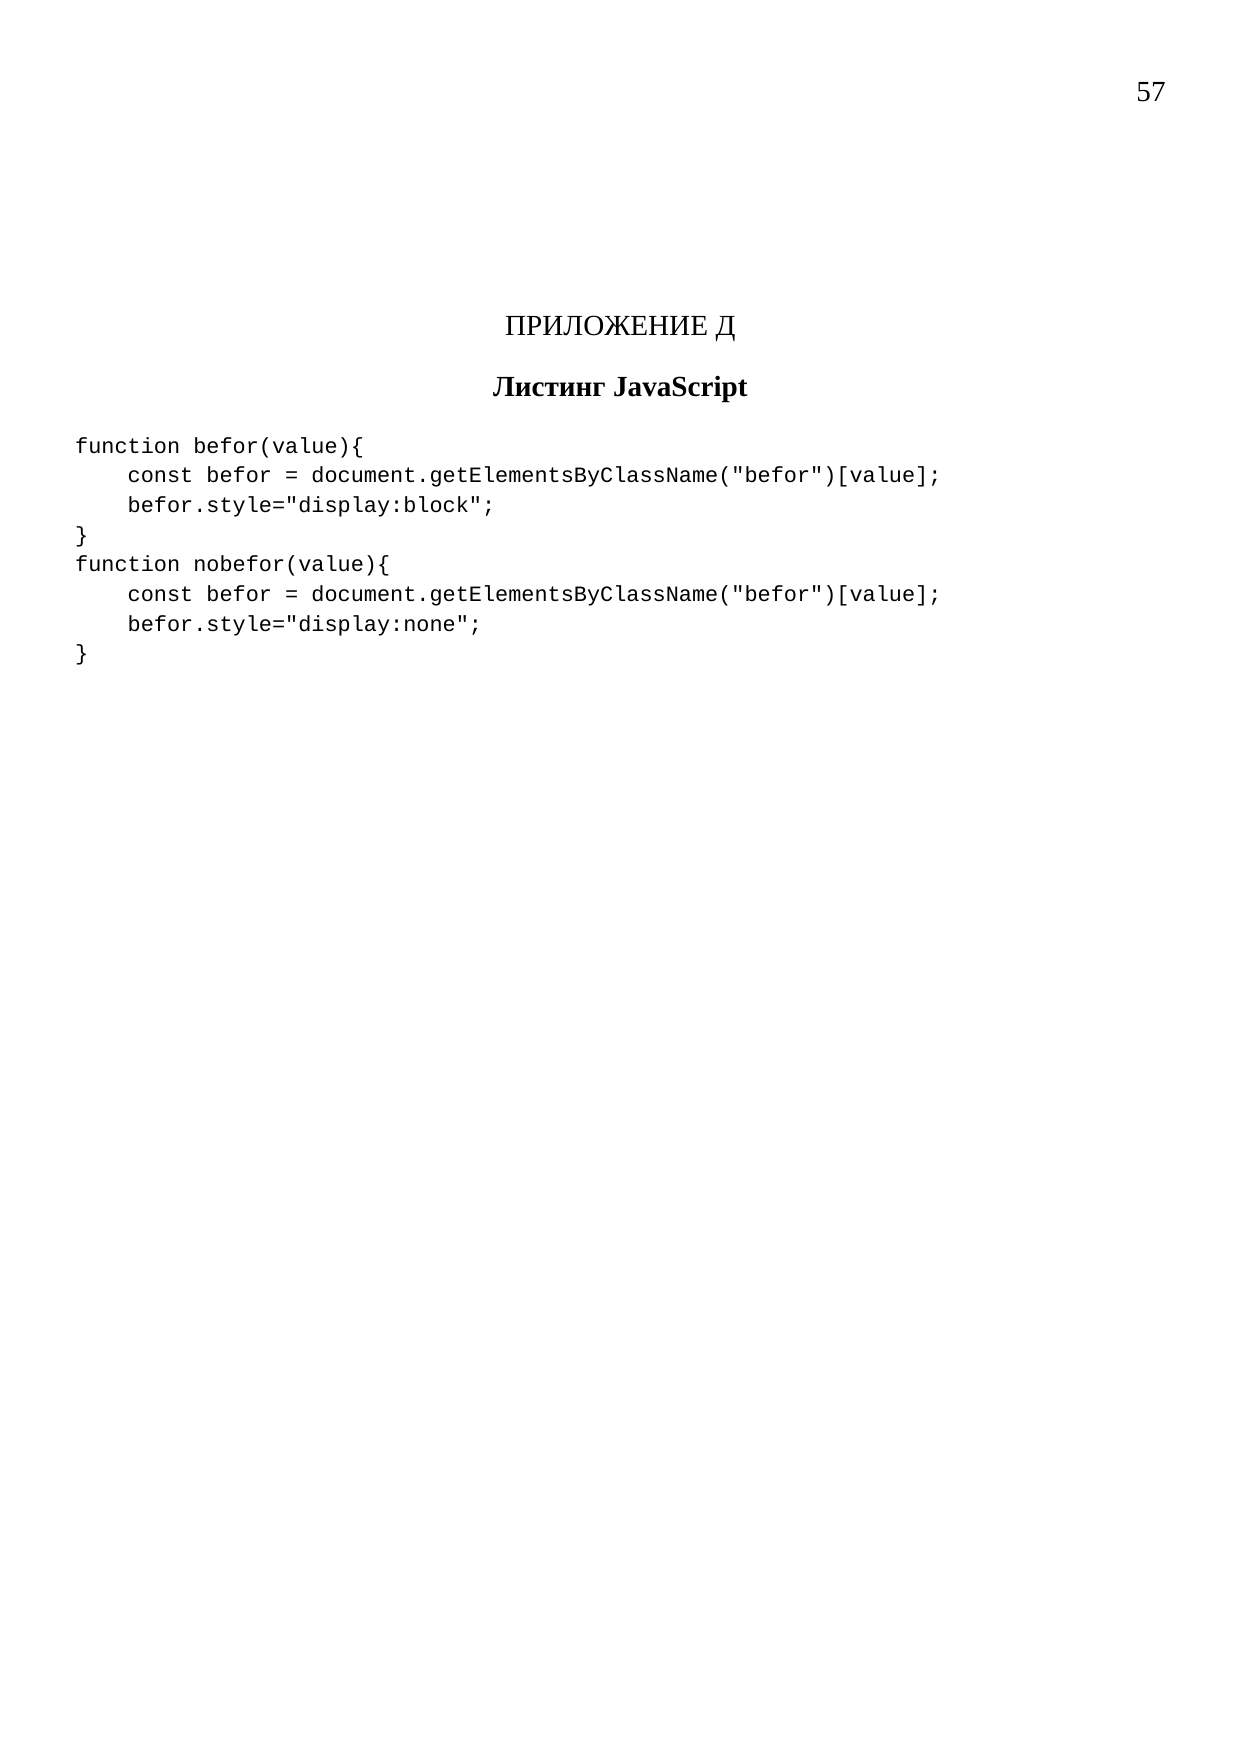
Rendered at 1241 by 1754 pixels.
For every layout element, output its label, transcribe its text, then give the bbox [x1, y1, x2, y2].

text const befor = document.getElementsByClassName("befor")[value]; [75, 459, 1165, 489]
text } [75, 519, 1165, 549]
text function befor(value){ [75, 430, 1165, 459]
text befor.style="display:none"; [75, 608, 1165, 638]
text Листинг JavaScript [75, 369, 1165, 402]
text befor.style="display:block"; [75, 489, 1165, 519]
text function nobefor(value){ [75, 549, 1165, 578]
text const befor = document.getElementsByClassName("befor")[value]; [75, 578, 1165, 608]
text } [75, 638, 1165, 667]
text ПРИЛОЖЕНИЕ Д [75, 308, 1165, 341]
